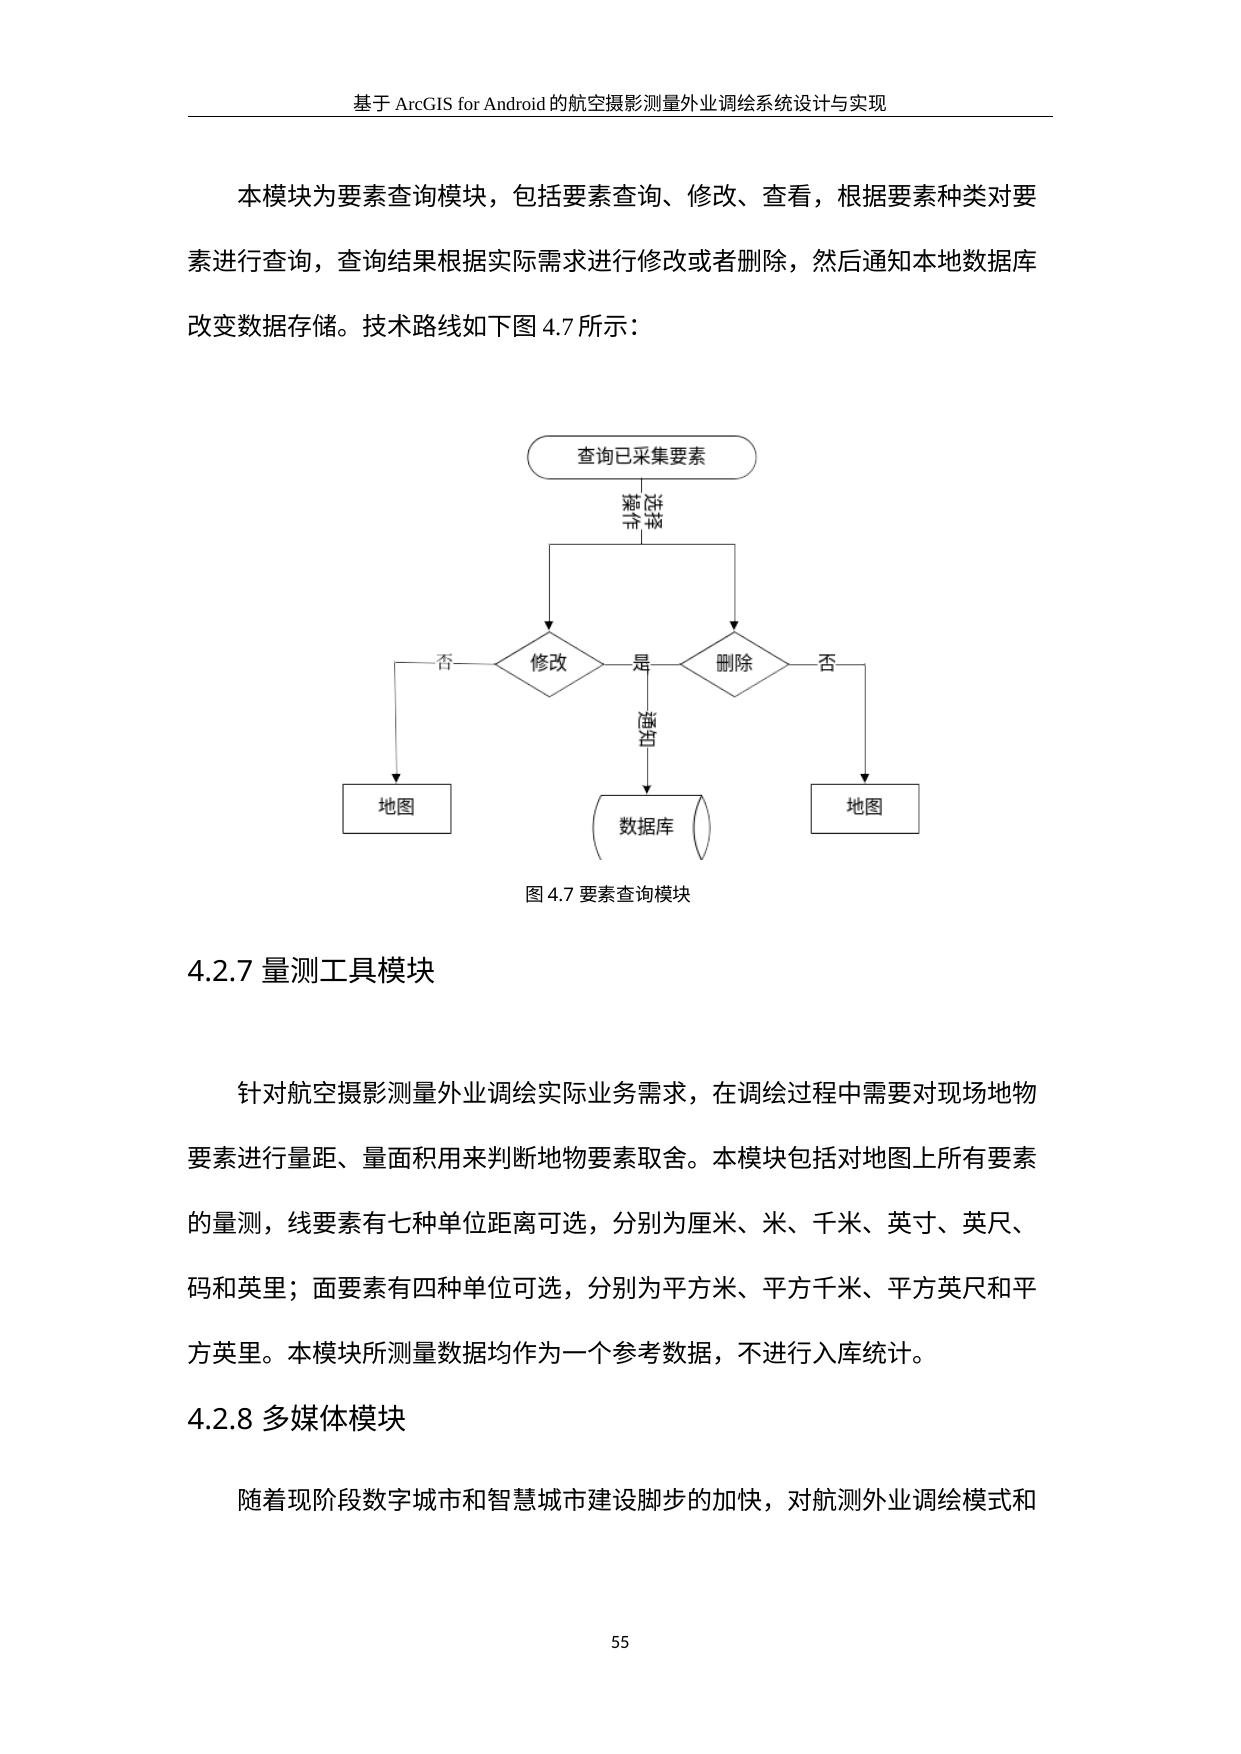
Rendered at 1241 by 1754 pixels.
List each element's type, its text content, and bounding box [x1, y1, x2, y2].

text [187, 1466, 1053, 1531]
text 图4.7 要素查询模块 [187, 877, 1053, 909]
text 本模块为要素查询模块，包括要素查询、修改、查看，根据要素种类对要素进行查询，查询结果根据实际需求进行修改或者删除，然后通知本地数据库改变数据存储。技术路线如下图4.7所示： [187, 162, 1053, 357]
text 针对航空摄影测量外业调绘实际业务需求，在调绘过程中需要对现场地物要素进行量距、量面积用来判断地物要素取舍。本模块包括对地图上所有要素的量测，线要素有七种单位距离可选，分别为厘米、米、千米、英寸、英尺、码和英里；面要素有四种单位可选，分别为平方米、平方千米、平方英尺和平方英里。本模块所测量数据均作为一个参考数据，不进行入库统计。 [187, 1059, 1053, 1384]
subtitle 4.2.8 多媒体模块 [187, 1384, 1053, 1449]
subtitle 4.2.7 量测工具模块 [187, 937, 1053, 1002]
